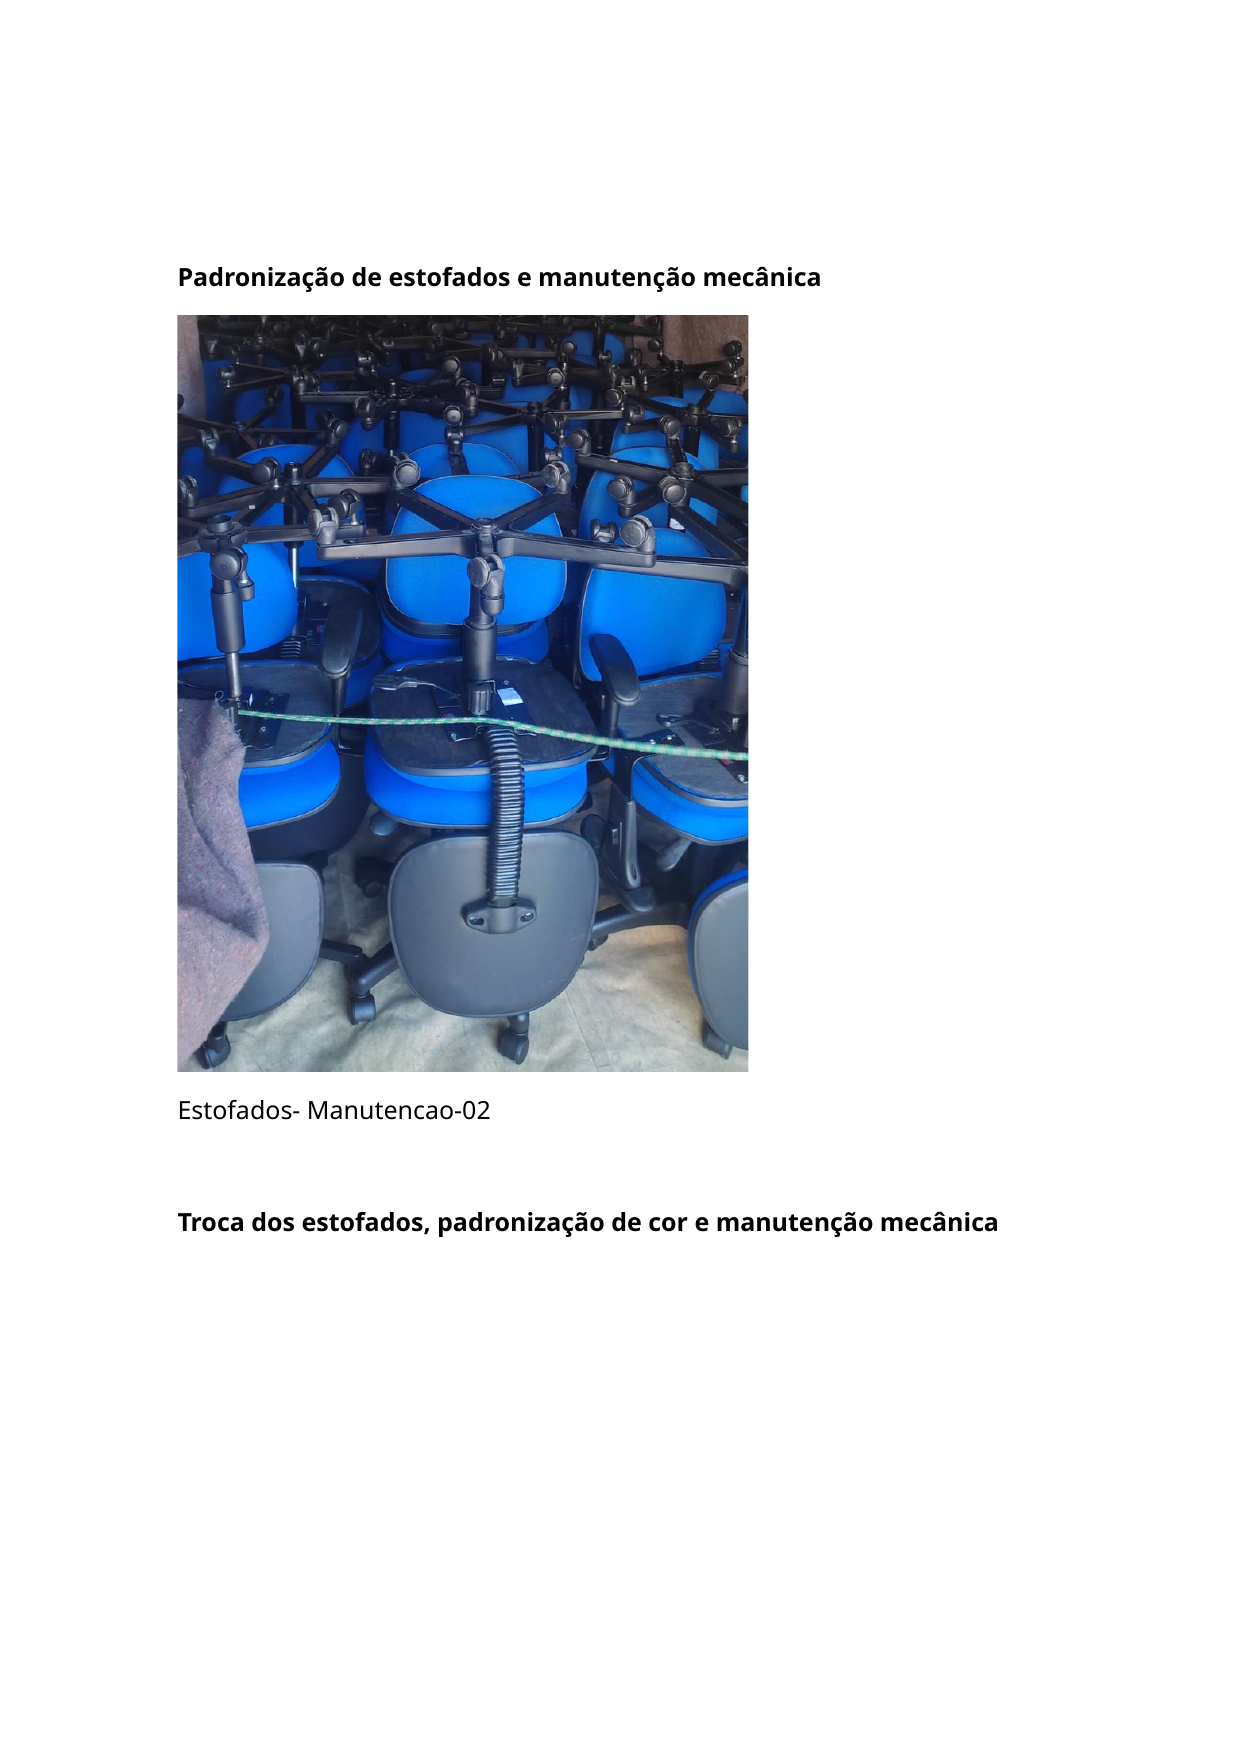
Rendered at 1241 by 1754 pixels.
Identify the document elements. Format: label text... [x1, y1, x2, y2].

text Troca dos estofados, padronização de cor e manutenção mecânica [177, 1204, 1063, 1239]
text Padronização de estofados e manutenção mecânica [177, 259, 1063, 293]
picture [177, 315, 749, 1072]
text Estofados- Manutencao-02 [177, 1093, 1063, 1127]
